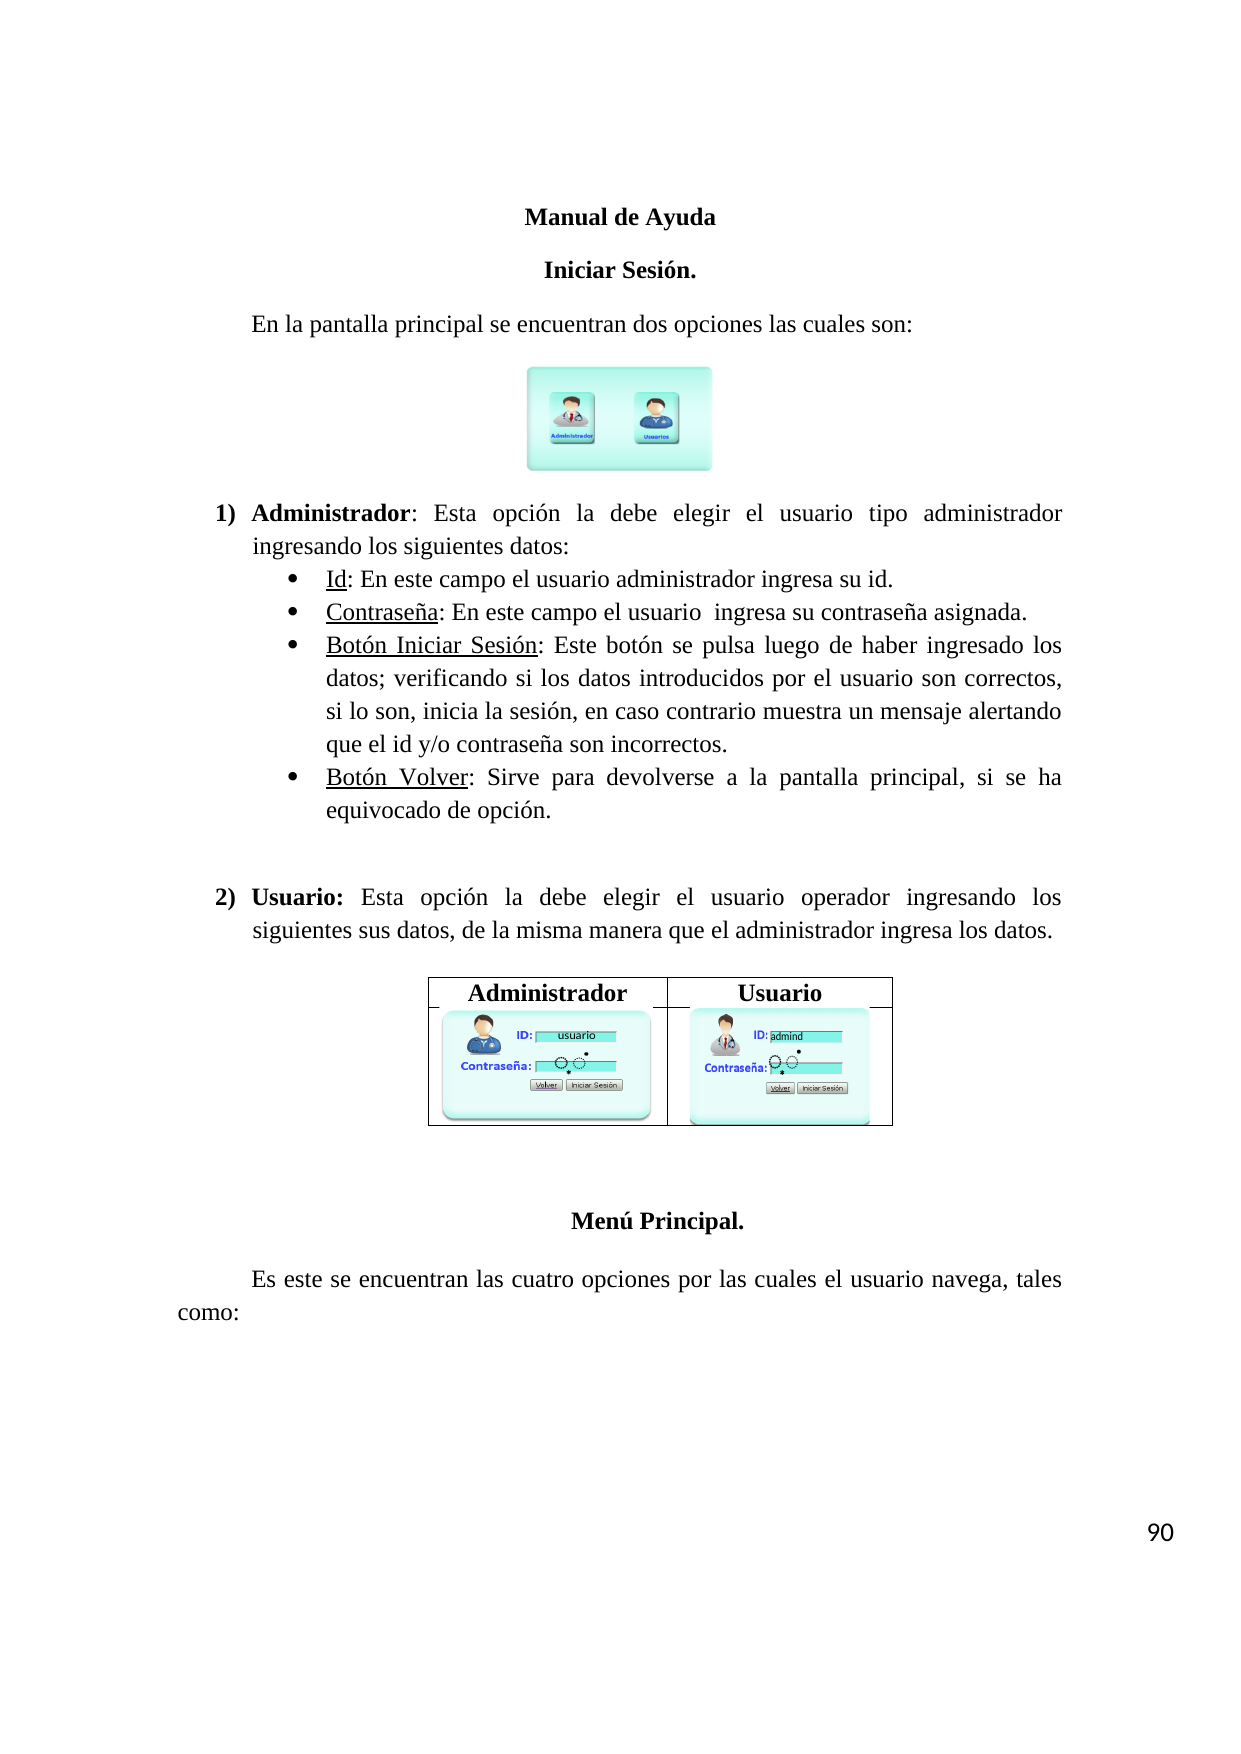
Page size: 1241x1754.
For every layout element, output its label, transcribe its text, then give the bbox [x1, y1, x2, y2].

table_cell [429, 1008, 667, 1125]
text En la pantalla principal se encuentran dos opciones las cuales son: [177, 309, 1063, 338]
list Botón Volver: Sirve para devolverse a la pantalla principal, si se ha equivocado de opción. [288, 762, 1063, 824]
text Manual de Ayuda [177, 202, 1063, 230]
table_header Administrador [429, 978, 667, 1007]
text Iniciar Sesión. [177, 255, 1063, 284]
list Botón Iniciar Sesión: Este botón se pulsa luego de haber ingresado los datos; verificando si los datos introducidos por el usuario son correctos, si lo son, inicia la sesión, en caso contrario muestra un mensaje alertando que el id y/o contraseña son incorrectos. [288, 630, 1063, 758]
text Es este se encuentran las cuatro opciones por las cuales el usuario navega, tales como: [177, 1264, 1063, 1325]
list Contraseña: En este campo el usuario ingresa su contraseña asignada. [288, 597, 1063, 626]
list Administrador: Esta opción la debe elegir el usuario tipo administrador ingresando los siguientes datos: [215, 498, 1063, 560]
table_cell [668, 1008, 689, 1125]
picture [523, 363, 718, 474]
list Menú Principal. [252, 1206, 1063, 1235]
table_header Usuario [668, 978, 892, 1007]
table_cell [870, 1008, 892, 1125]
list Usuario: Esta opción la debe elegir el usuario operador ingresando los siguientes sus datos, de la misma manera que el administrador ingresa los datos. [215, 882, 1063, 944]
list Id: En este campo el usuario administrador ingresa su id. [288, 564, 1063, 593]
